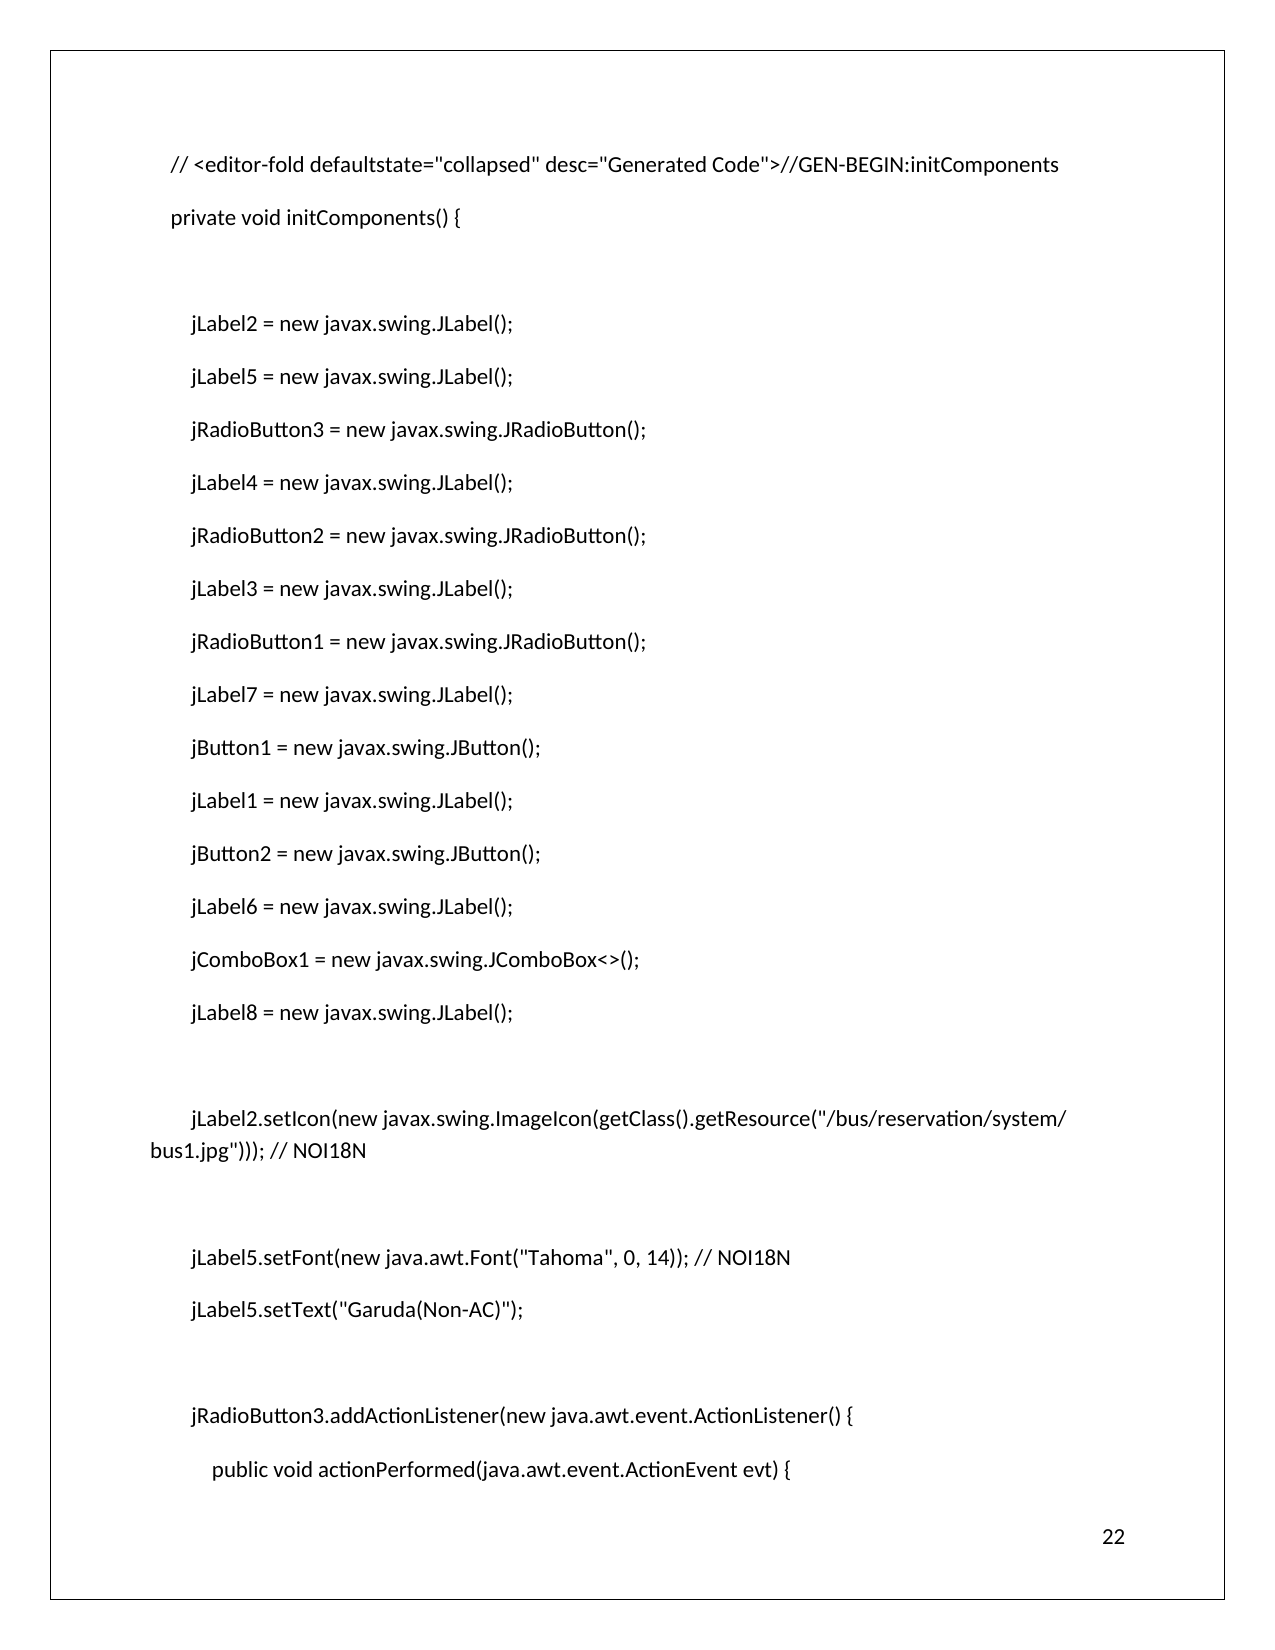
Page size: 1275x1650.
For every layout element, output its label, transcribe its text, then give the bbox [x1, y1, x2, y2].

text jLabel5.setFont(new java.awt.Font("Tahoma", 0, 14)); // NOI18N [150, 1243, 1125, 1271]
text jLabel5 = new javax.swing.JLabel(); [150, 362, 1125, 390]
text jLabel7 = new javax.swing.JLabel(); [150, 680, 1125, 708]
text jRadioButton3 = new javax.swing.JRadioButton(); [150, 415, 1125, 443]
text jLabel3 = new javax.swing.JLabel(); [150, 574, 1125, 602]
text jRadioButton3.addActionListener(new java.awt.event.ActionListener() { [150, 1402, 1125, 1430]
text jLabel8 = new javax.swing.JLabel(); [150, 998, 1125, 1026]
text public void actionPerformed(java.awt.event.ActionEvent evt) { [150, 1455, 1125, 1483]
text jButton2 = new javax.swing.JButton(); [150, 839, 1125, 867]
text jRadioButton1 = new javax.swing.JRadioButton(); [150, 627, 1125, 655]
text jLabel2.setIcon(new javax.swing.ImageIcon(getClass().getResource("/bus/reservation/system/bus1.jpg"))); // NOI18N [150, 1104, 1125, 1164]
text private void initComponents() { [150, 203, 1125, 231]
text jComboBox1 = new javax.swing.JComboBox<>(); [150, 945, 1125, 973]
text // <editor-fold defaultstate="collapsed" desc="Generated Code">//GEN-BEGIN:initComponents [150, 150, 1125, 178]
text jLabel5.setText("Garuda(Non-AC)"); [150, 1296, 1125, 1324]
text jLabel2 = new javax.swing.JLabel(); [150, 309, 1125, 337]
text jLabel4 = new javax.swing.JLabel(); [150, 468, 1125, 496]
text jRadioButton2 = new javax.swing.JRadioButton(); [150, 521, 1125, 549]
text jLabel6 = new javax.swing.JLabel(); [150, 892, 1125, 920]
text jLabel1 = new javax.swing.JLabel(); [150, 786, 1125, 814]
text jButton1 = new javax.swing.JButton(); [150, 733, 1125, 761]
